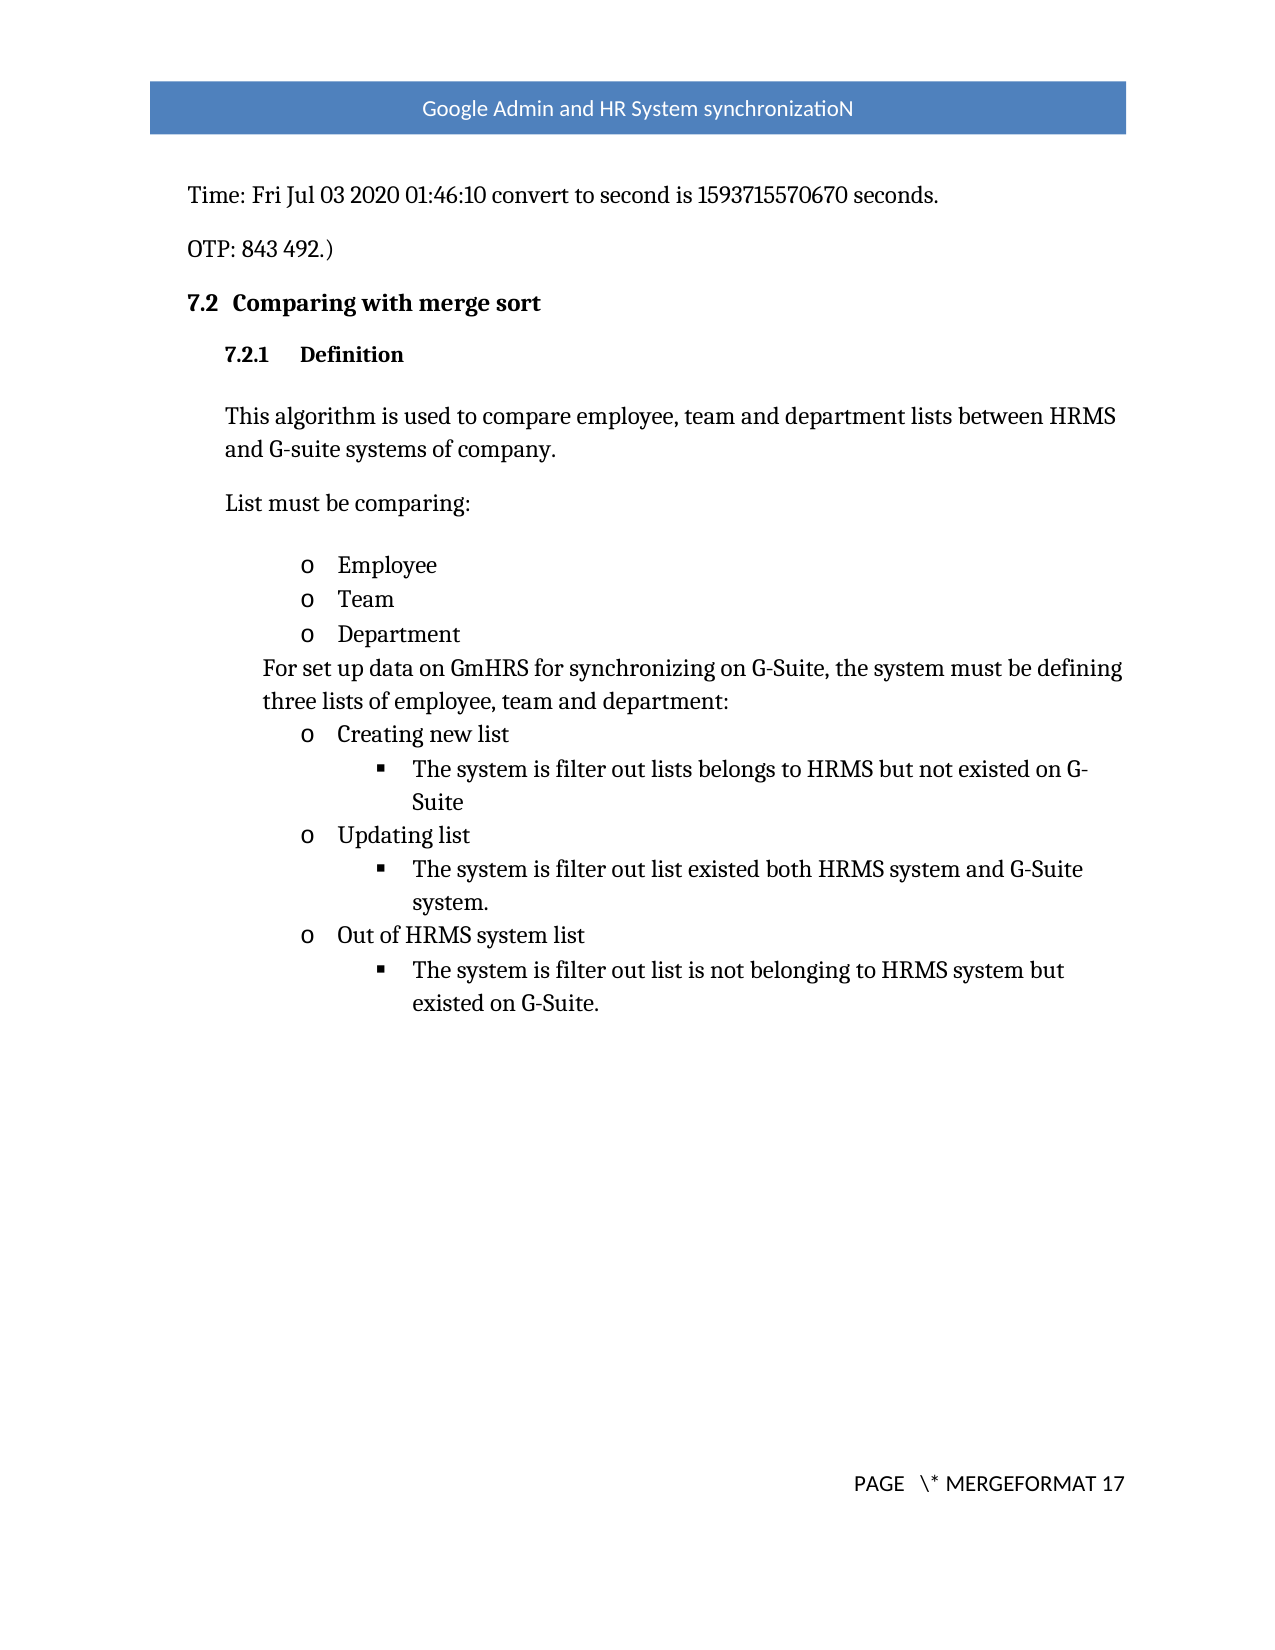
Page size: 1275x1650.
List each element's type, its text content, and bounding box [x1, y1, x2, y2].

list Creating new list [300, 720, 1125, 750]
list The system is filter out list existed both HRMS system and G-Suite system. [375, 855, 1125, 917]
text Time: Fri Jul 03 2020 01:46:10 convert to second is 1593715570670 seconds. [187, 181, 1125, 209]
list Out of HRMS system list [300, 921, 1125, 951]
list For set up data on GmHRS for synchronizing on G-Suite, the system must be defining three lists of employee, team and department: [262, 654, 1125, 716]
list The system is filter out lists belongs to HRMS but not existed on G-Suite [375, 755, 1125, 816]
list Department [300, 620, 1125, 650]
list The system is filter out list is not belonging to HRMS system but existed on G-Suite. [375, 956, 1125, 1017]
subtitle Comparing with merge sort [187, 288, 1125, 317]
list Employee [300, 551, 1125, 581]
list This algorithm is used to compare employee, team and department lists between HRMS and G-suite systems of company. [225, 402, 1125, 463]
list Team [300, 585, 1125, 615]
subtitle Definition [225, 342, 1125, 369]
text OTP: 843 492.) [187, 234, 1125, 263]
list Updating list [300, 821, 1125, 851]
text List must be comparing: [187, 488, 1125, 517]
